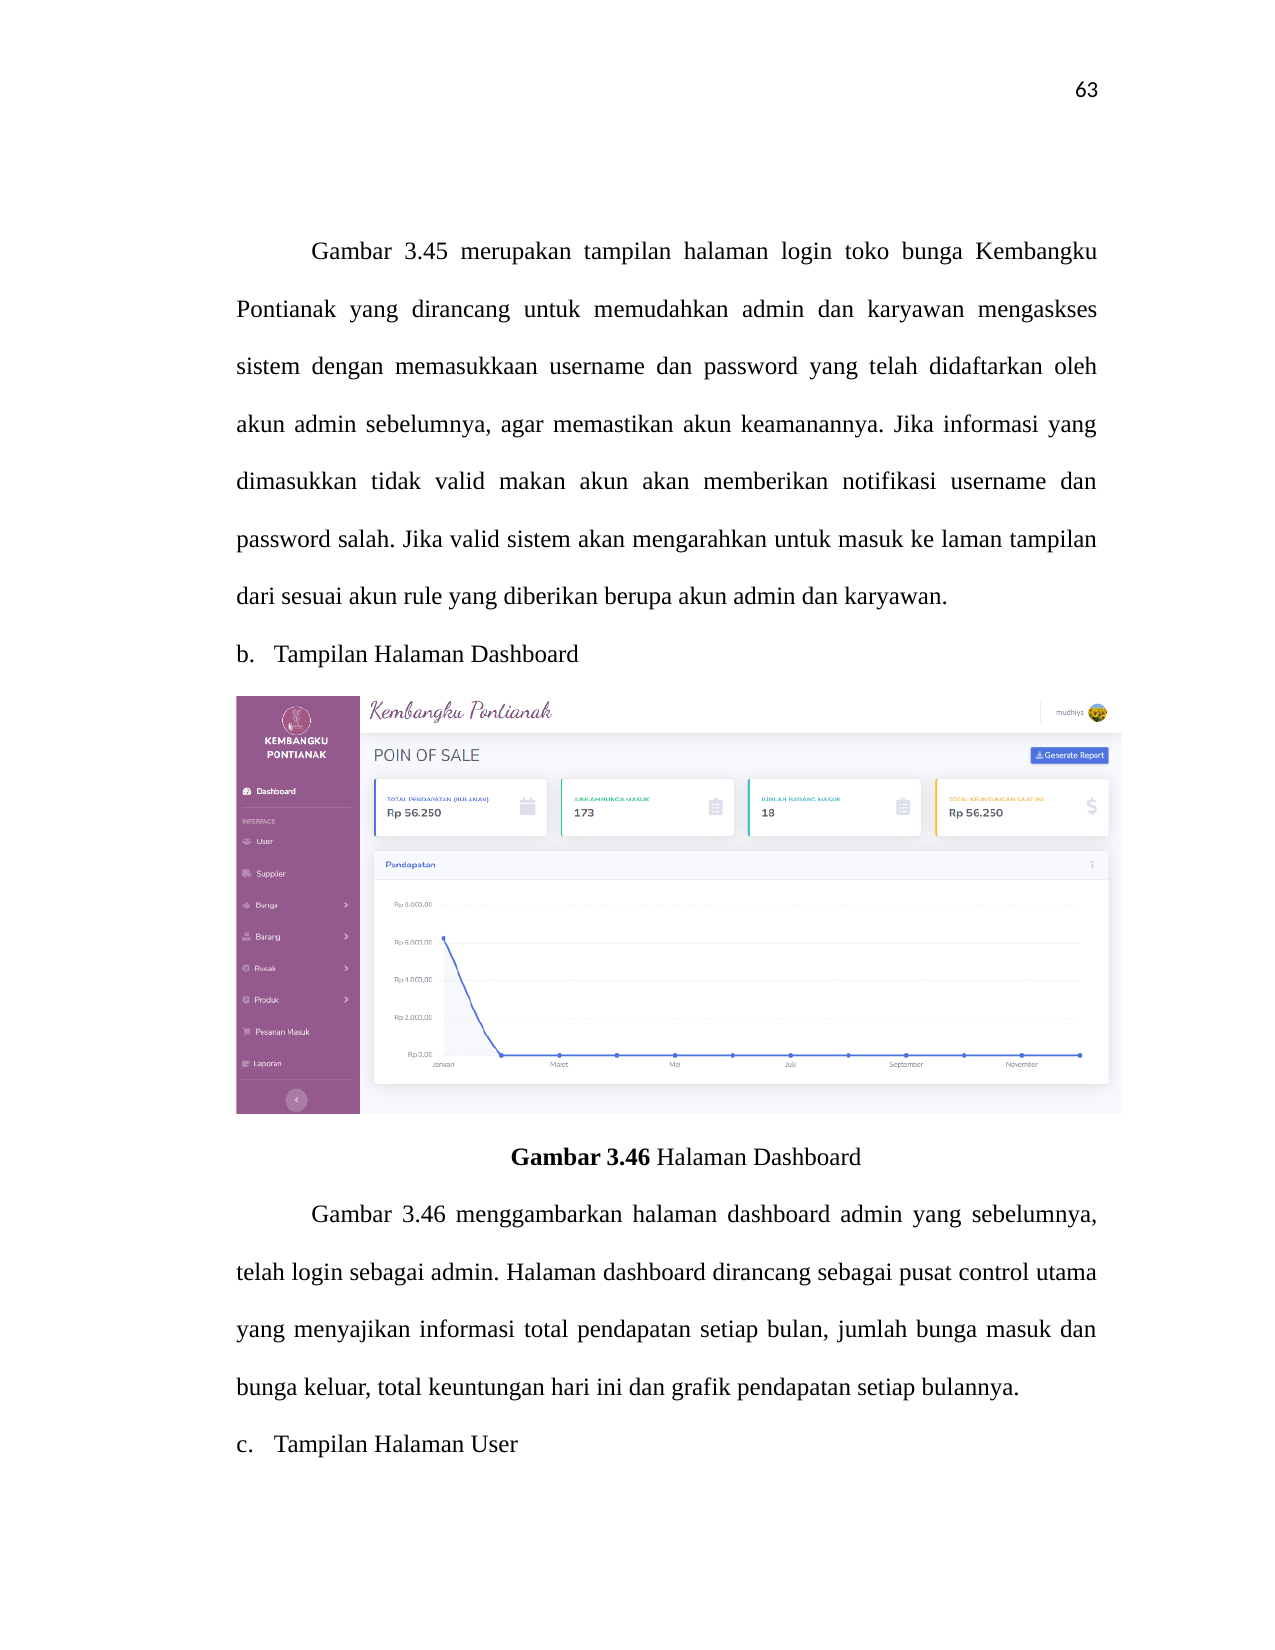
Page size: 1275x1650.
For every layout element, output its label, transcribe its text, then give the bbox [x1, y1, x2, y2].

picture [236, 696, 1122, 1114]
list Tampilan Halaman Dashboard [236, 639, 1098, 667]
list Gambar 3.46 Halaman Dashboard [274, 1142, 1098, 1171]
text Gambar 3.46 menggambarkan halaman dashboard admin yang sebelumnya, telah login sebagai admin. Halaman dashboard dirancang sebagai pusat control utama yang menyajikan informasi total pendapatan setiap bulan, jumlah bunga masuk dan bunga keluar, total keuntungan hari ini dan grafik pendapatan setiap bulannya. [236, 1199, 1098, 1401]
list Tampilan Halaman User [236, 1429, 1098, 1458]
text Gambar 3.45 merupakan tampilan halaman login toko bunga Kembangku Pontianak yang dirancang untuk memudahkan admin dan karyawan mengaskses sistem dengan memasukkaan username dan password yang telah didaftarkan oleh akun admin sebelumnya, agar memastikan akun keamanannya. Jika informasi yang dimasukkan tidak valid makan akun akan memberikan notifikasi username dan password salah. Jika valid sistem akan mengarahkan untuk masuk ke laman tampilan dari sesuai akun rule yang diberikan berupa akun admin dan karyawan. [236, 236, 1098, 610]
